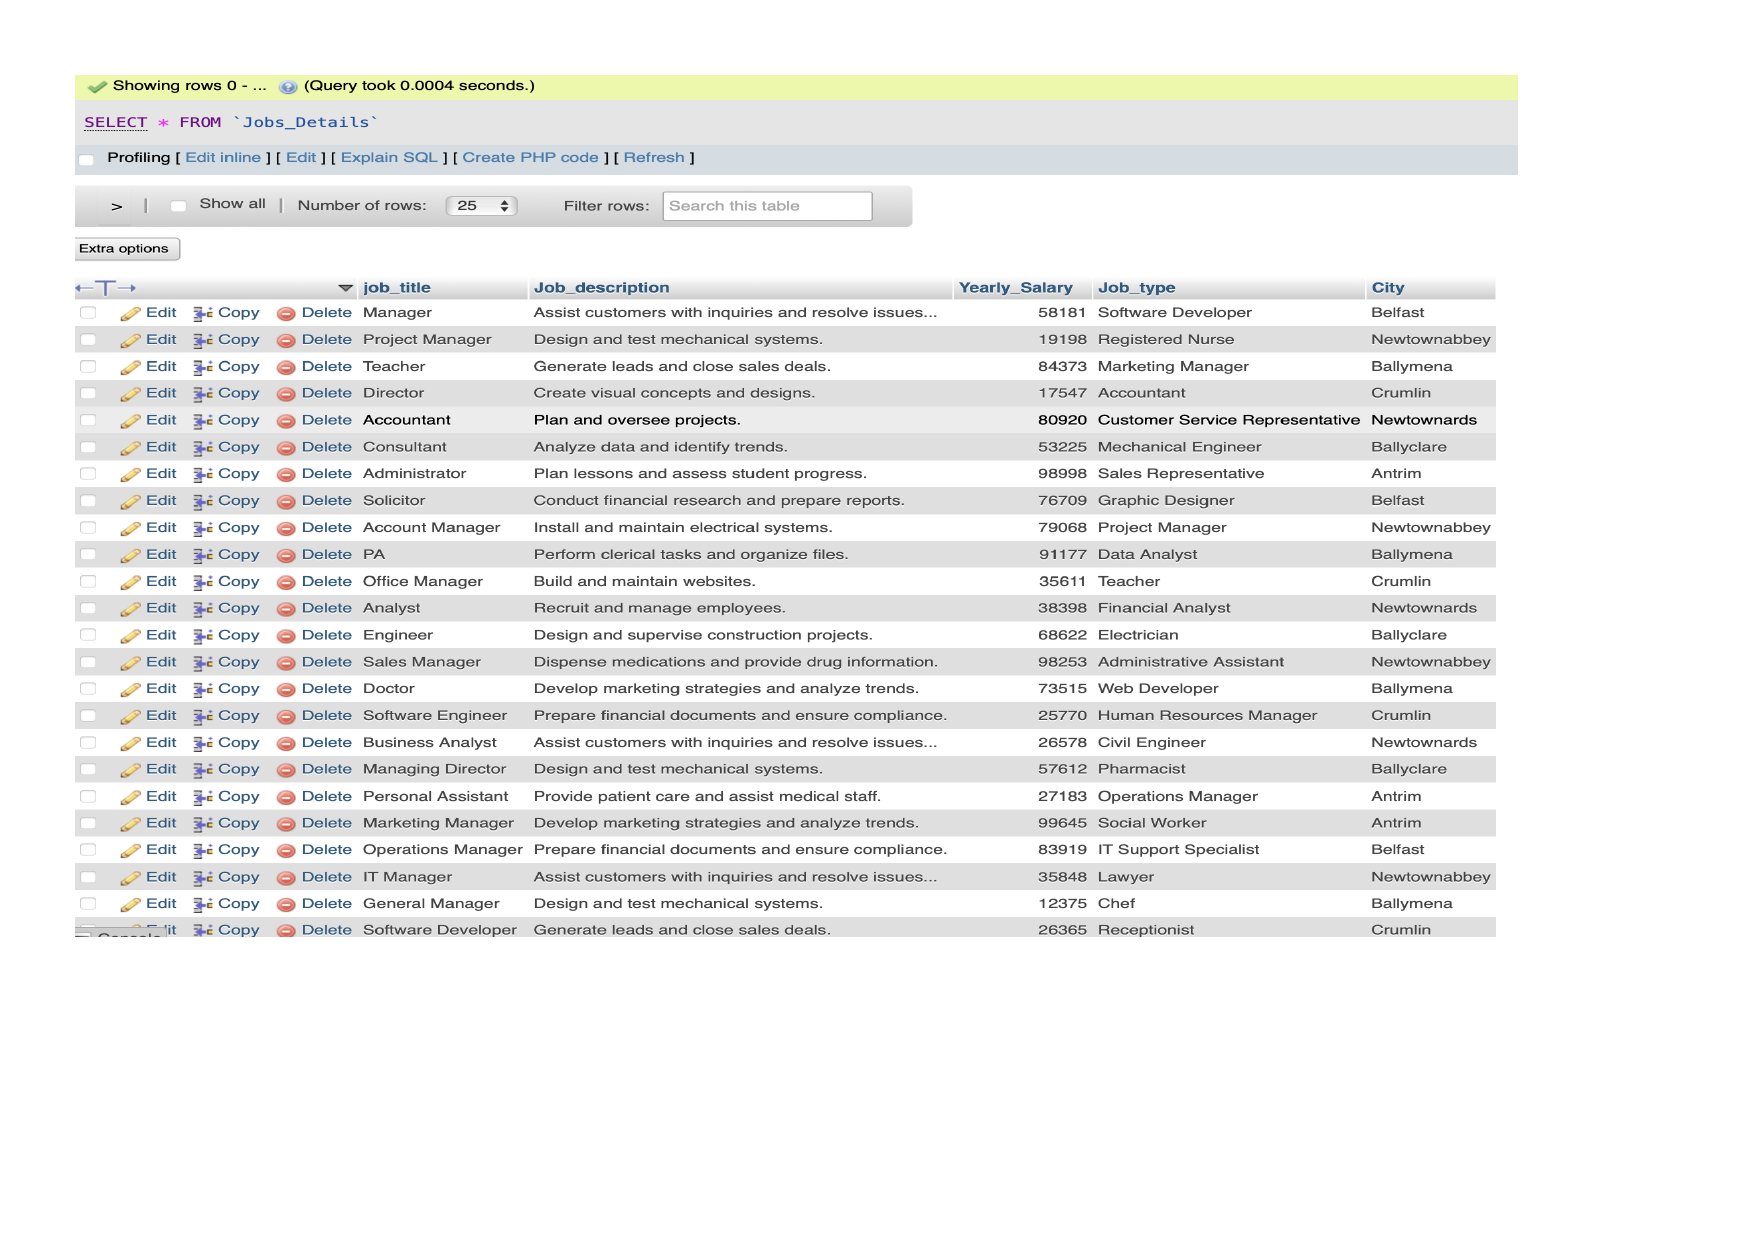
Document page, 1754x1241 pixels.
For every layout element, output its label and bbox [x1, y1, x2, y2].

picture [75, 75, 1518, 937]
